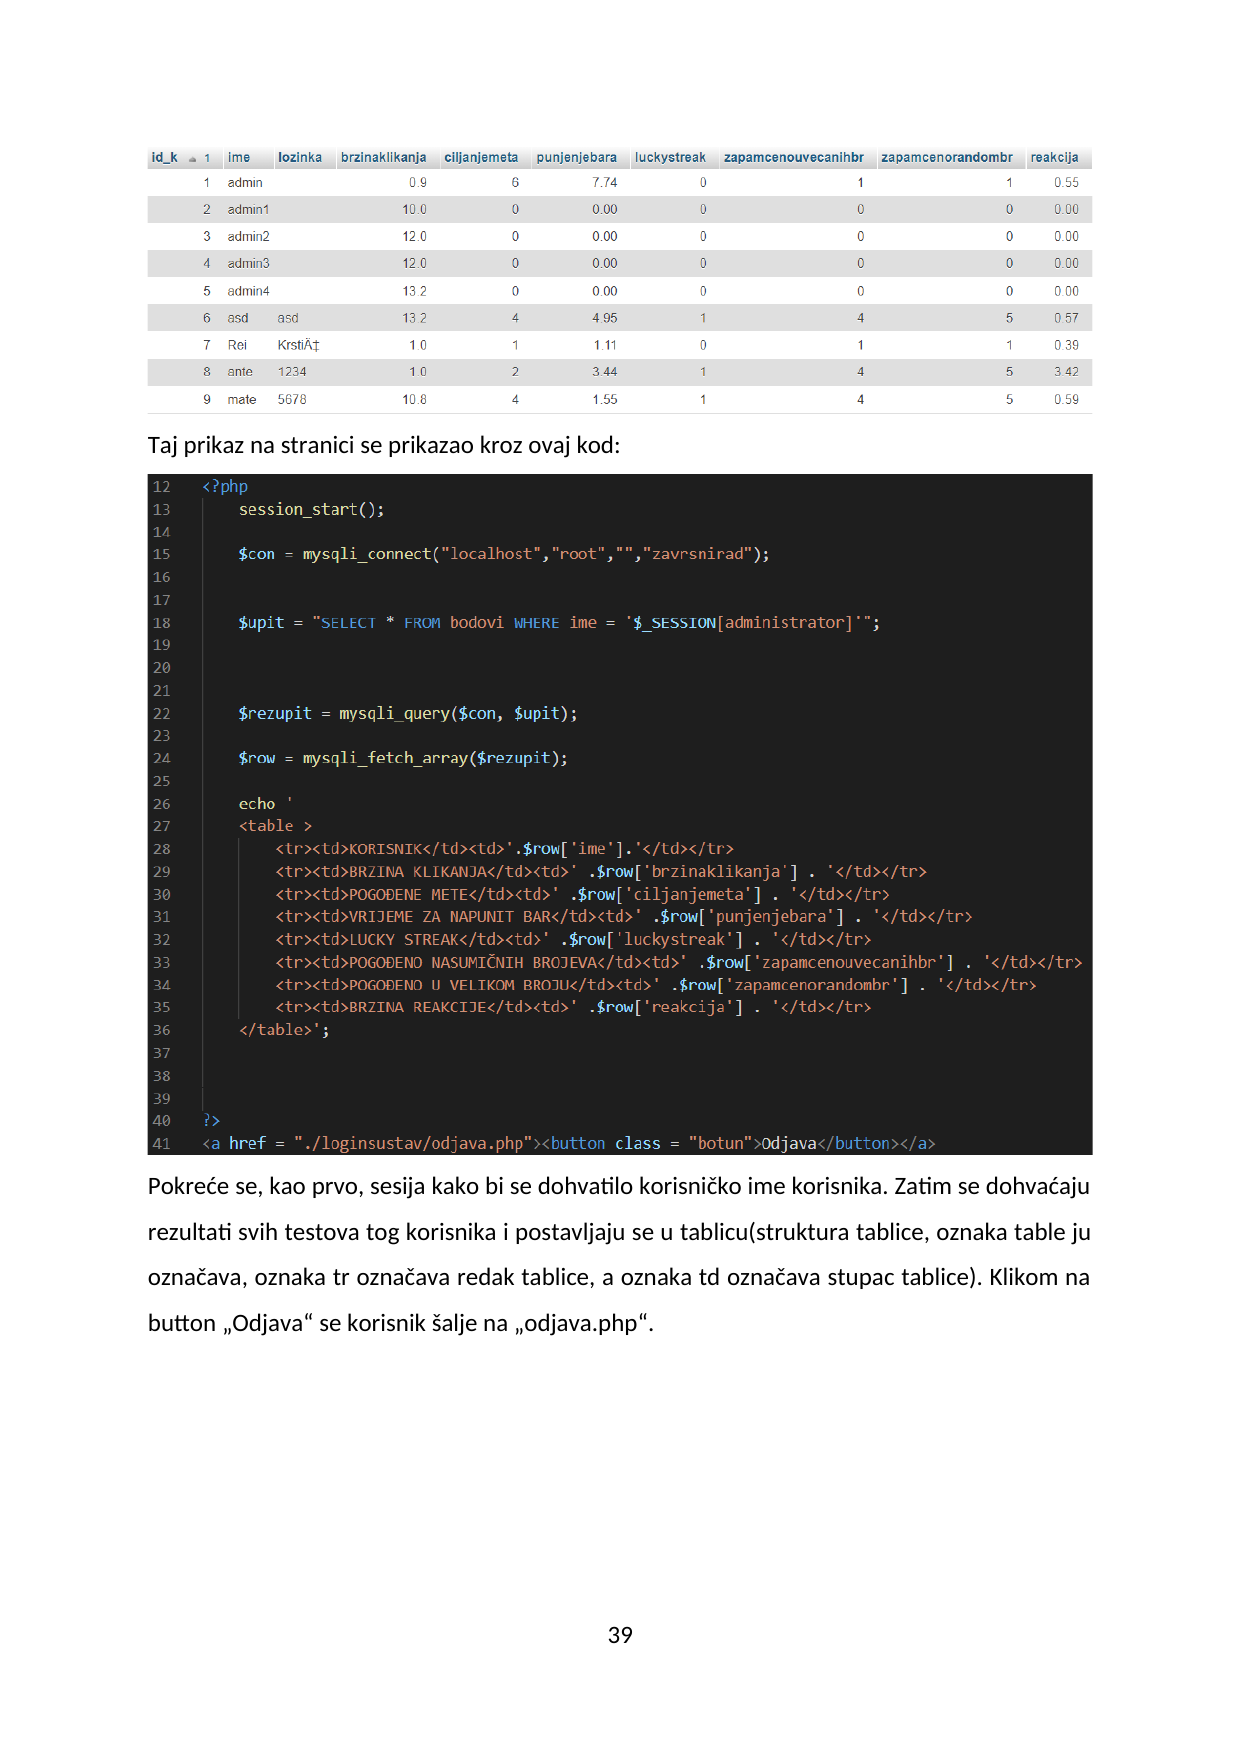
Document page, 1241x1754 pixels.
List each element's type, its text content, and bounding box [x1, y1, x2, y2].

picture [147, 147, 1093, 414]
picture [147, 474, 1093, 1155]
text Pokreće se, kao prvo, sesija kako bi se dohvatilo korisničko ime korisnika. Zatim se dohvaćaju rezultati svih testova tog korisnika i postavljaju se u tablicu(struktura tablice, oznaka table ju označava, oznaka tr označava redak tablice, a oznaka td označava stupac tablice). Klikom na button „Odjava“ se korisnik šalje na „odjava.php“. [148, 1170, 1092, 1338]
text Taj prikaz na stranici se prikazao kroz ovaj kod: [148, 429, 1092, 459]
